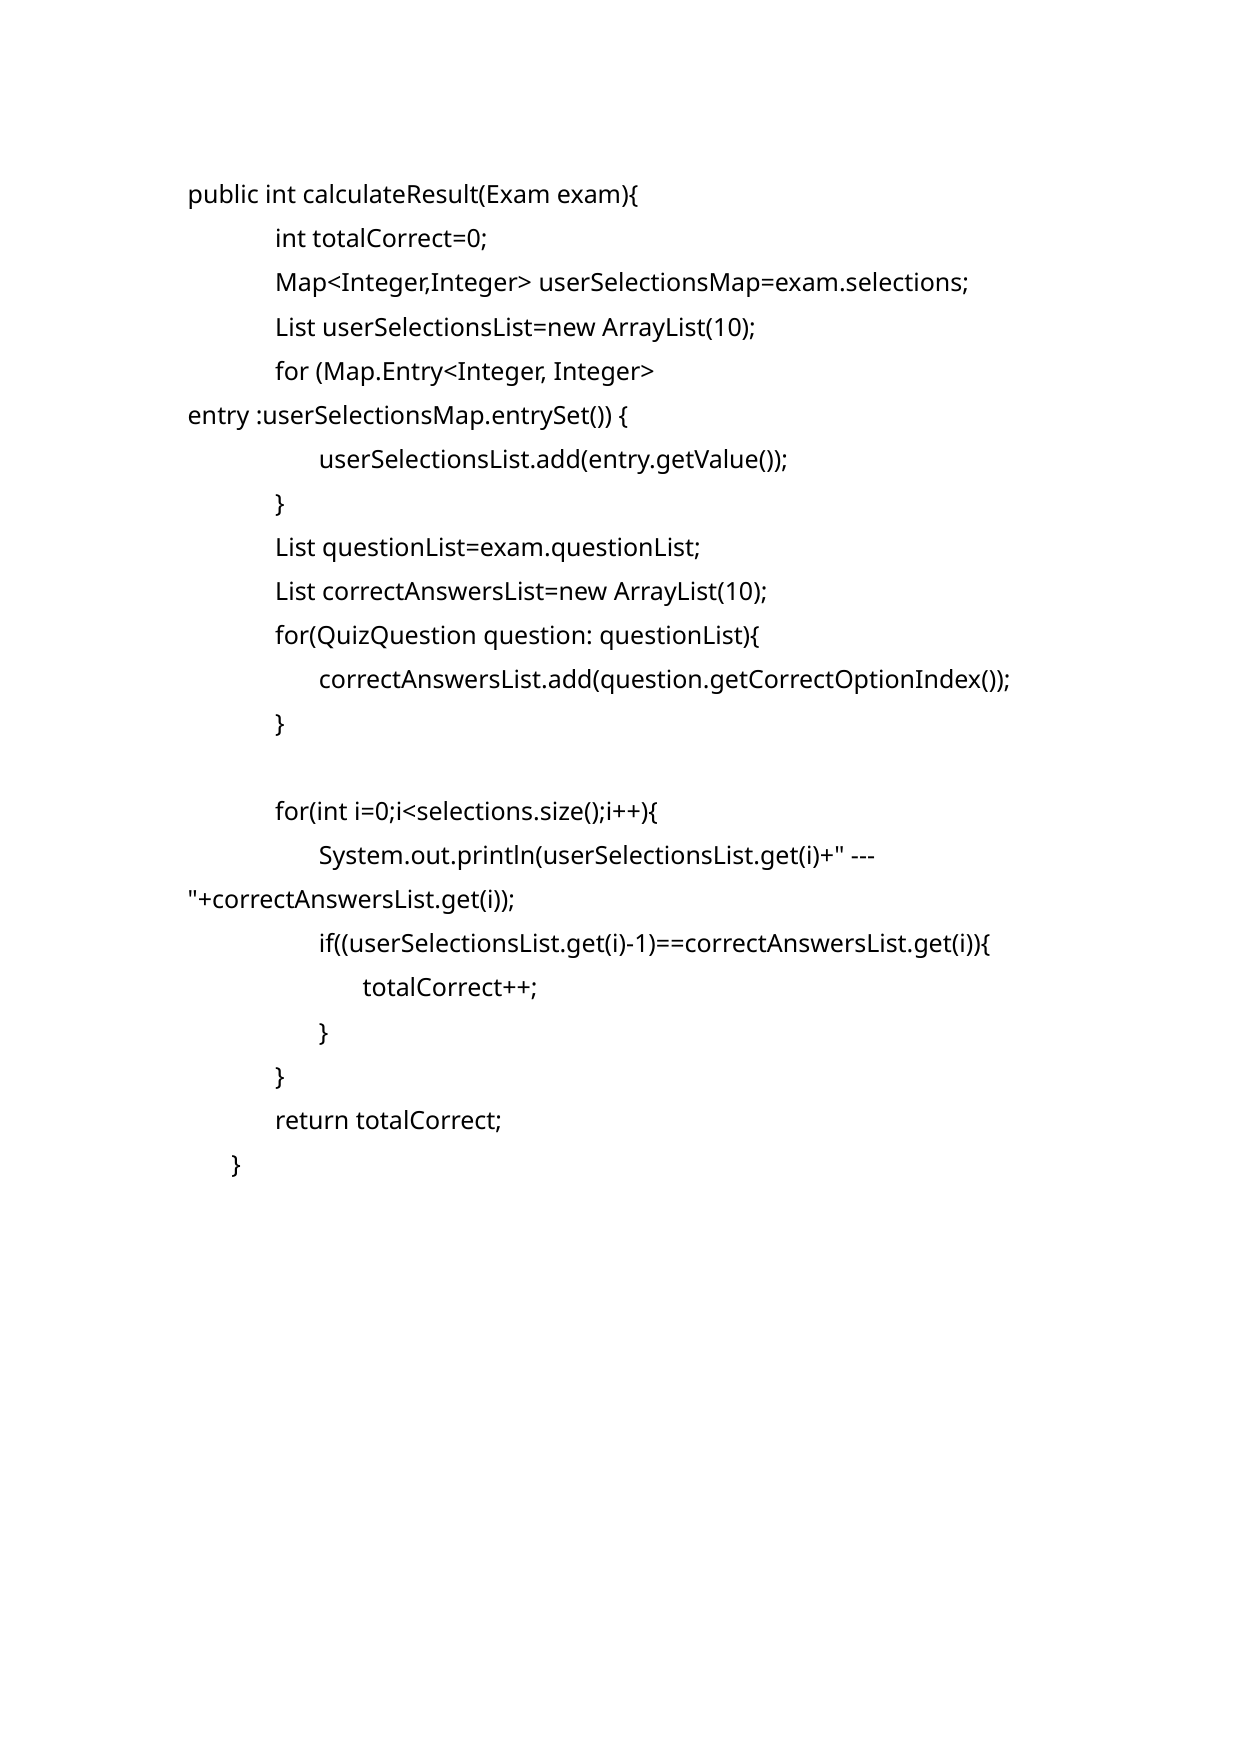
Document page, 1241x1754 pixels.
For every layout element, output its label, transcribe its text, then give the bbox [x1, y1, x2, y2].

text correctAnswersList.add(question.getCorrectOptionIndex()); [187, 657, 1053, 701]
text } [187, 1053, 1053, 1097]
text return totalCorrect; [187, 1097, 1053, 1141]
text List questionList=exam.questionList; [187, 524, 1053, 568]
text } [187, 1141, 1053, 1185]
text List correctAnswersList=new ArrayList(10); [187, 568, 1053, 613]
text totalCorrect++; [187, 965, 1053, 1009]
text Map<Integer,Integer> userSelectionsMap=exam.selections; [187, 260, 1053, 304]
text System.out.println(userSelectionsList.get(i)+" --- "+correctAnswersList.get(i)); [187, 833, 1053, 921]
text for (Map.Entry<Integer, Integer> entry :userSelectionsMap.entrySet()) { [187, 348, 1053, 436]
text int totalCorrect=0; [187, 216, 1053, 260]
text for(int i=0;i<selections.size();i++){ [187, 789, 1053, 833]
text public int calculateResult(Exam exam){ [187, 172, 1053, 216]
text userSelectionsList.add(entry.getValue()); [187, 436, 1053, 480]
text } [187, 701, 1053, 745]
text } [187, 1009, 1053, 1053]
text List userSelectionsList=new ArrayList(10); [187, 304, 1053, 348]
text } [187, 480, 1053, 524]
text for(QuizQuestion question: questionList){ [187, 613, 1053, 657]
text if((userSelectionsList.get(i)-1)==correctAnswersList.get(i)){ [187, 921, 1053, 965]
